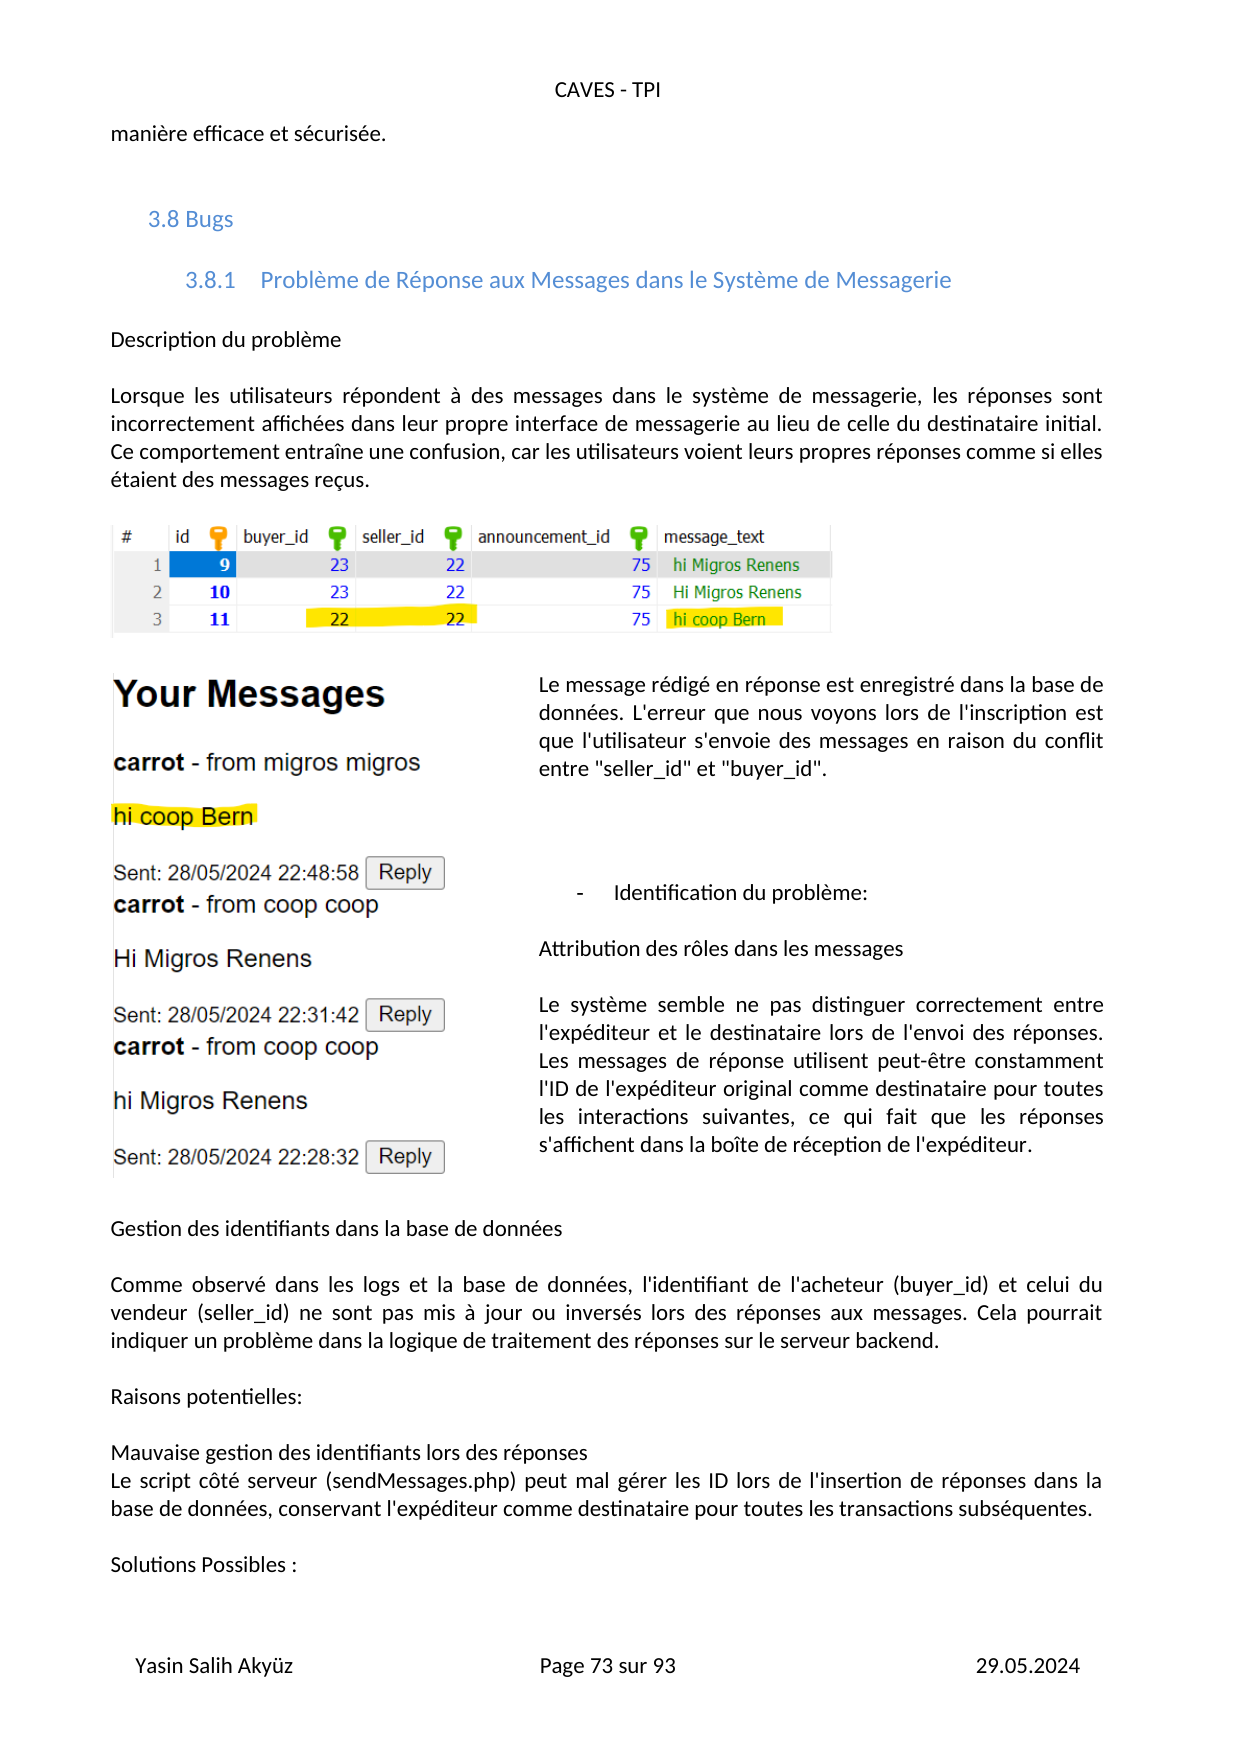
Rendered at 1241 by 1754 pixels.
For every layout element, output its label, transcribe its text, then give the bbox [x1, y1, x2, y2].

list Identification du problème: [520, 878, 1105, 906]
text Description du problème [110, 325, 1105, 353]
text Gestion des identifiants dans la base de données [110, 1214, 1105, 1242]
text Attribution des rôles dans les messages [520, 934, 1105, 962]
text Le script côté serveur (sendMessages.php) peut mal gérer les ID lors de l'insertion de réponses dans la base de données, conservant l'expéditeur comme destinataire pour toutes les transactions subséquentes. [110, 1466, 1105, 1522]
picture [110, 673, 520, 1178]
picture [110, 525, 833, 638]
text Le message rédigé en réponse est enregistré dans la base de données. L'erreur que nous voyons lors de l'inscription est que l'utilisateur s'envoie des messages en raison du conflit entre "seller_id" et "buyer_id". [110, 670, 1105, 782]
subtitle 3.8.1 Problème de Réponse aux Messages dans le Système de Messagerie [185, 264, 1105, 294]
text Raisons potentielles: [110, 1382, 1105, 1410]
text Le système semble ne pas distinguer correctement entre l'expéditeur et le destinataire lors de l'envoi des réponses. Les messages de réponse utilisent peut-être constamment l'ID de l'expéditeur original comme destinataire pour toutes les interactions suivantes, ce qui fait que les réponses s'affichent dans la boîte de réception de l'expéditeur. [520, 990, 1105, 1158]
text Mauvaise gestion des identifiants lors des réponses [110, 1438, 1105, 1466]
text Lorsque les utilisateurs répondent à des messages dans le système de messagerie, les réponses sont incorrectement affichées dans leur propre interface de messagerie au lieu de celle du destinataire initial. Ce comportement entraîne une confusion, car les utilisateurs voient leurs propres réponses comme si elles étaient des messages reçus. [110, 381, 1105, 493]
subtitle Bugs [148, 203, 1105, 233]
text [110, 119, 1105, 147]
text Solutions Possibles : [110, 1551, 1105, 1578]
text Comme observé dans les logs et la base de données, l'identifiant de l'acheteur (buyer_id) et celui du vendeur (seller_id) ne sont pas mis à jour ou inversés lors des réponses aux messages. Cela pourrait indiquer un problème dans la logique de traitement des réponses sur le serveur backend. [110, 1270, 1105, 1354]
